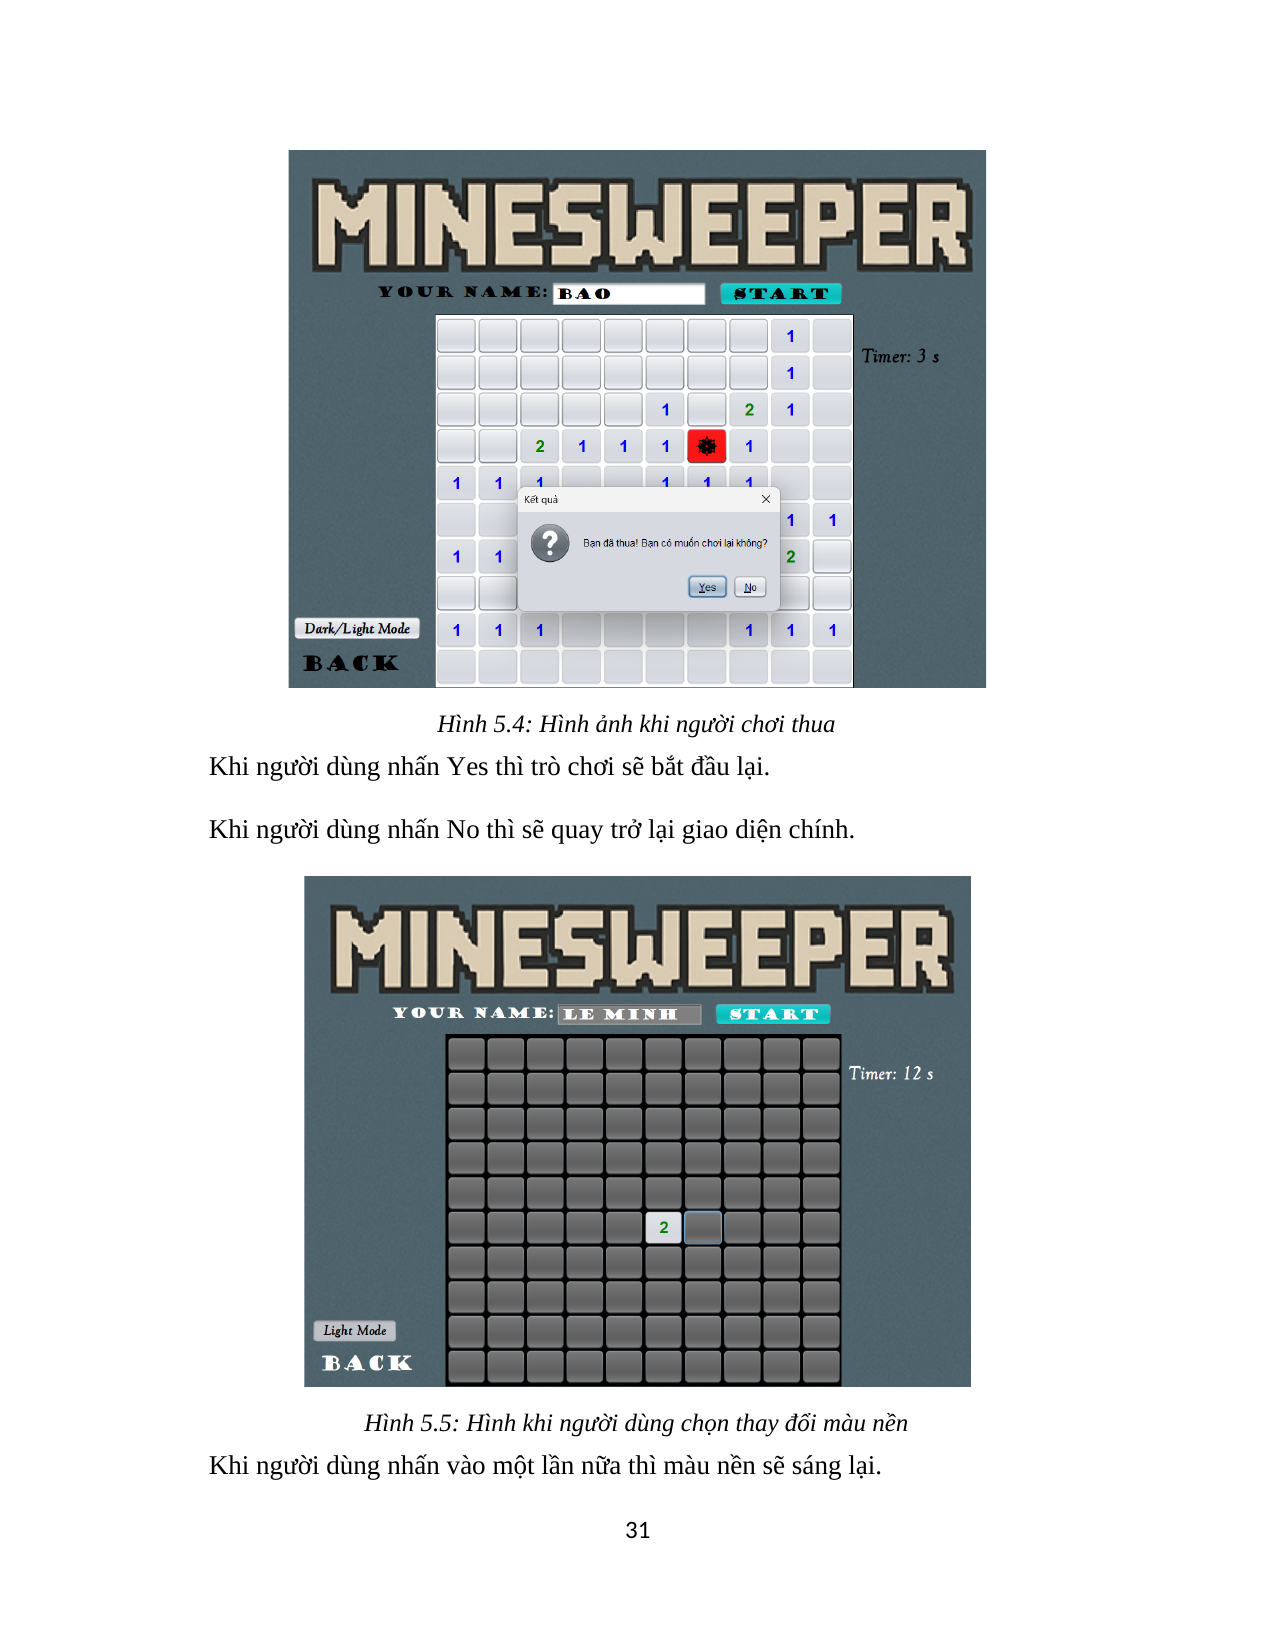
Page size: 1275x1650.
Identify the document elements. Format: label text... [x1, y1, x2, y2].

text Khi người dùng nhấn Yes thì trò chơi sẽ bắt đầu lại. [150, 750, 1066, 781]
subtitle Hình 5.5: Hình khi người dùng chọn thay đổi màu nền [150, 1408, 1067, 1437]
picture [304, 876, 971, 1387]
text Khi người dùng nhấn vào một lần nữa thì màu nền sẽ sáng lại. [150, 1449, 1066, 1480]
picture [288, 150, 987, 688]
subtitle Hình 5.4: Hình ảnh khi người chơi thua [150, 709, 1067, 737]
text Khi người dùng nhấn No thì sẽ quay trở lại giao diện chính. [150, 813, 1066, 844]
